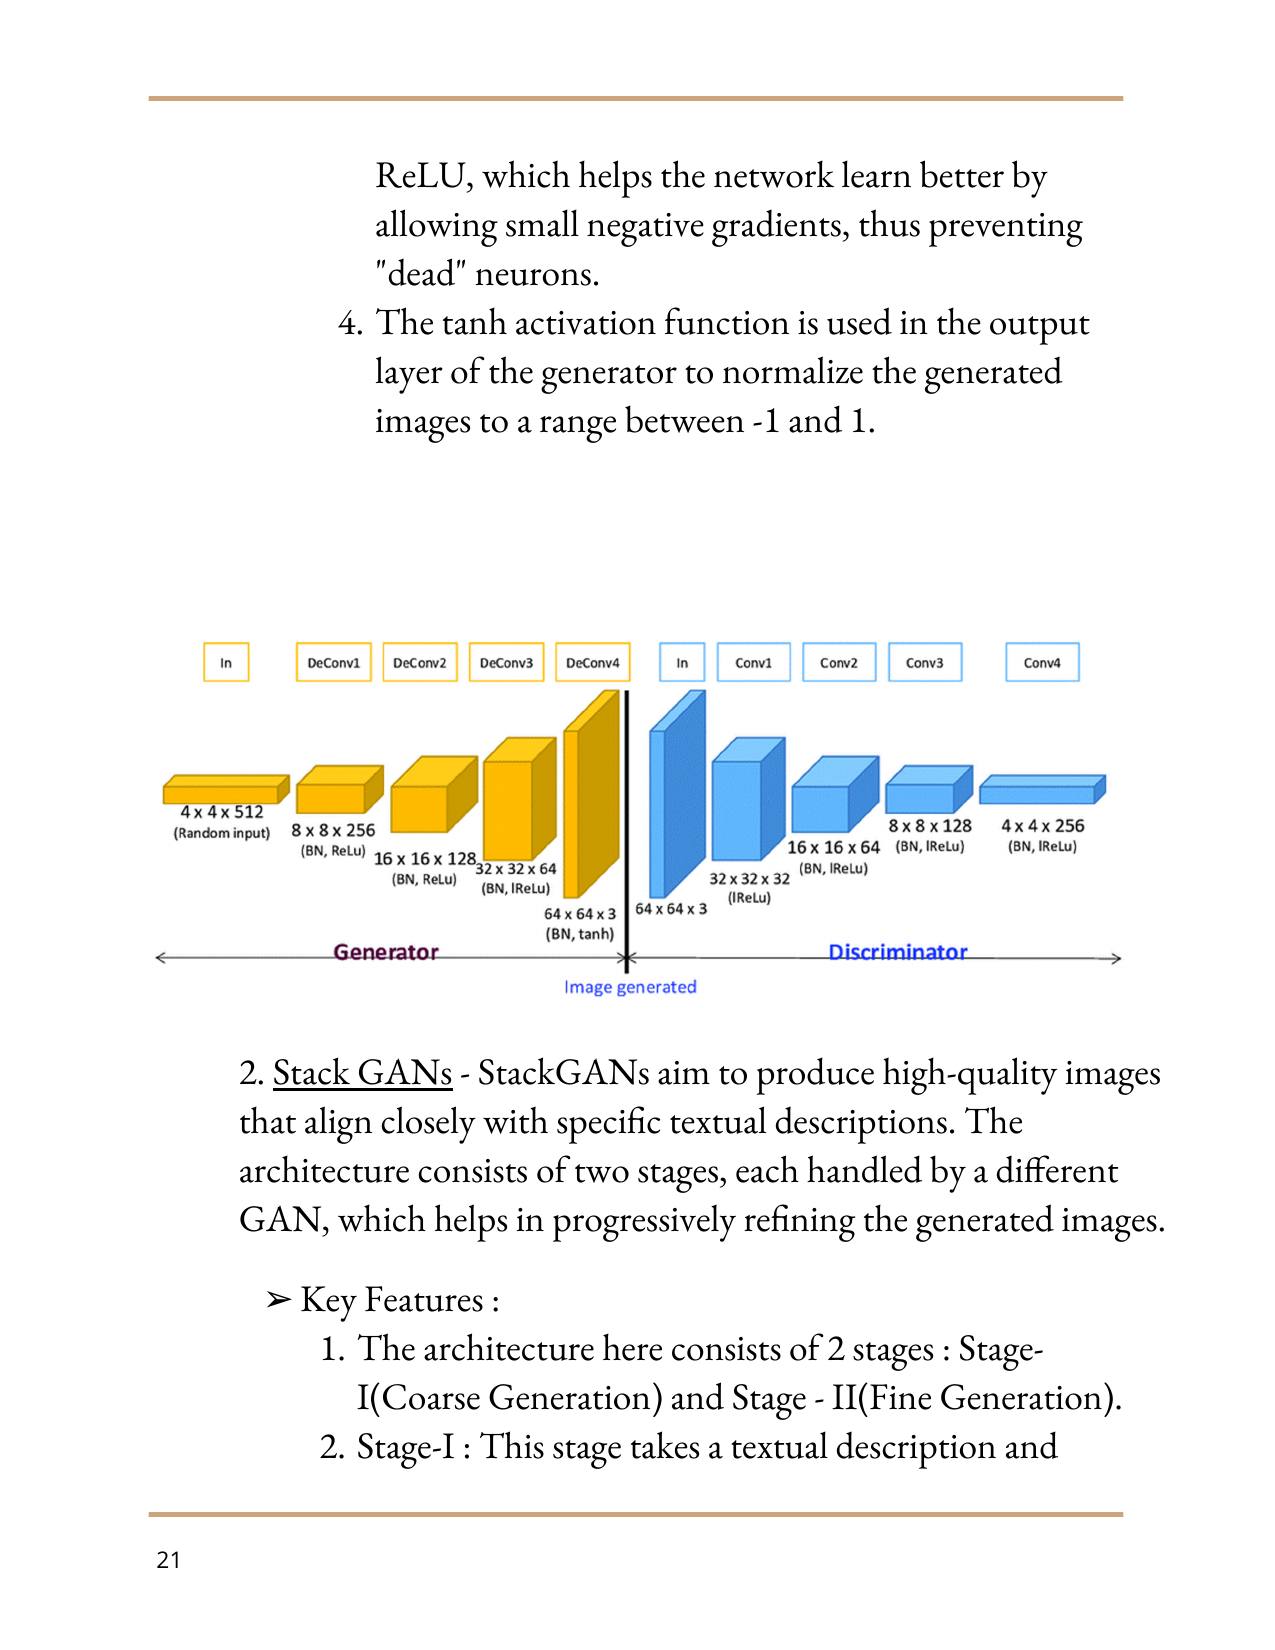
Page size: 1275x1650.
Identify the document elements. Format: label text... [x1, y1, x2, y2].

list Key Features : [262, 1274, 1125, 1323]
picture [148, 96, 1124, 101]
text 2. Stack GANs - StackGANs aim to produce high-quality images that align closely with specific textual descriptions. The architecture consists of two stages, each handled by a different GAN, which helps in progressively refining the generated images. [238, 1047, 1169, 1243]
list The architecture here consists of 2 stages : Stage-I(Coarse Generation) and Stage - II(Fine Generation). [319, 1323, 1125, 1421]
list The tanh activation function is used in the output layer of the generator to normalize the generated images to a range between -1 and 1. [337, 297, 1125, 444]
picture [150, 639, 1125, 998]
picture [148, 1512, 1124, 1517]
